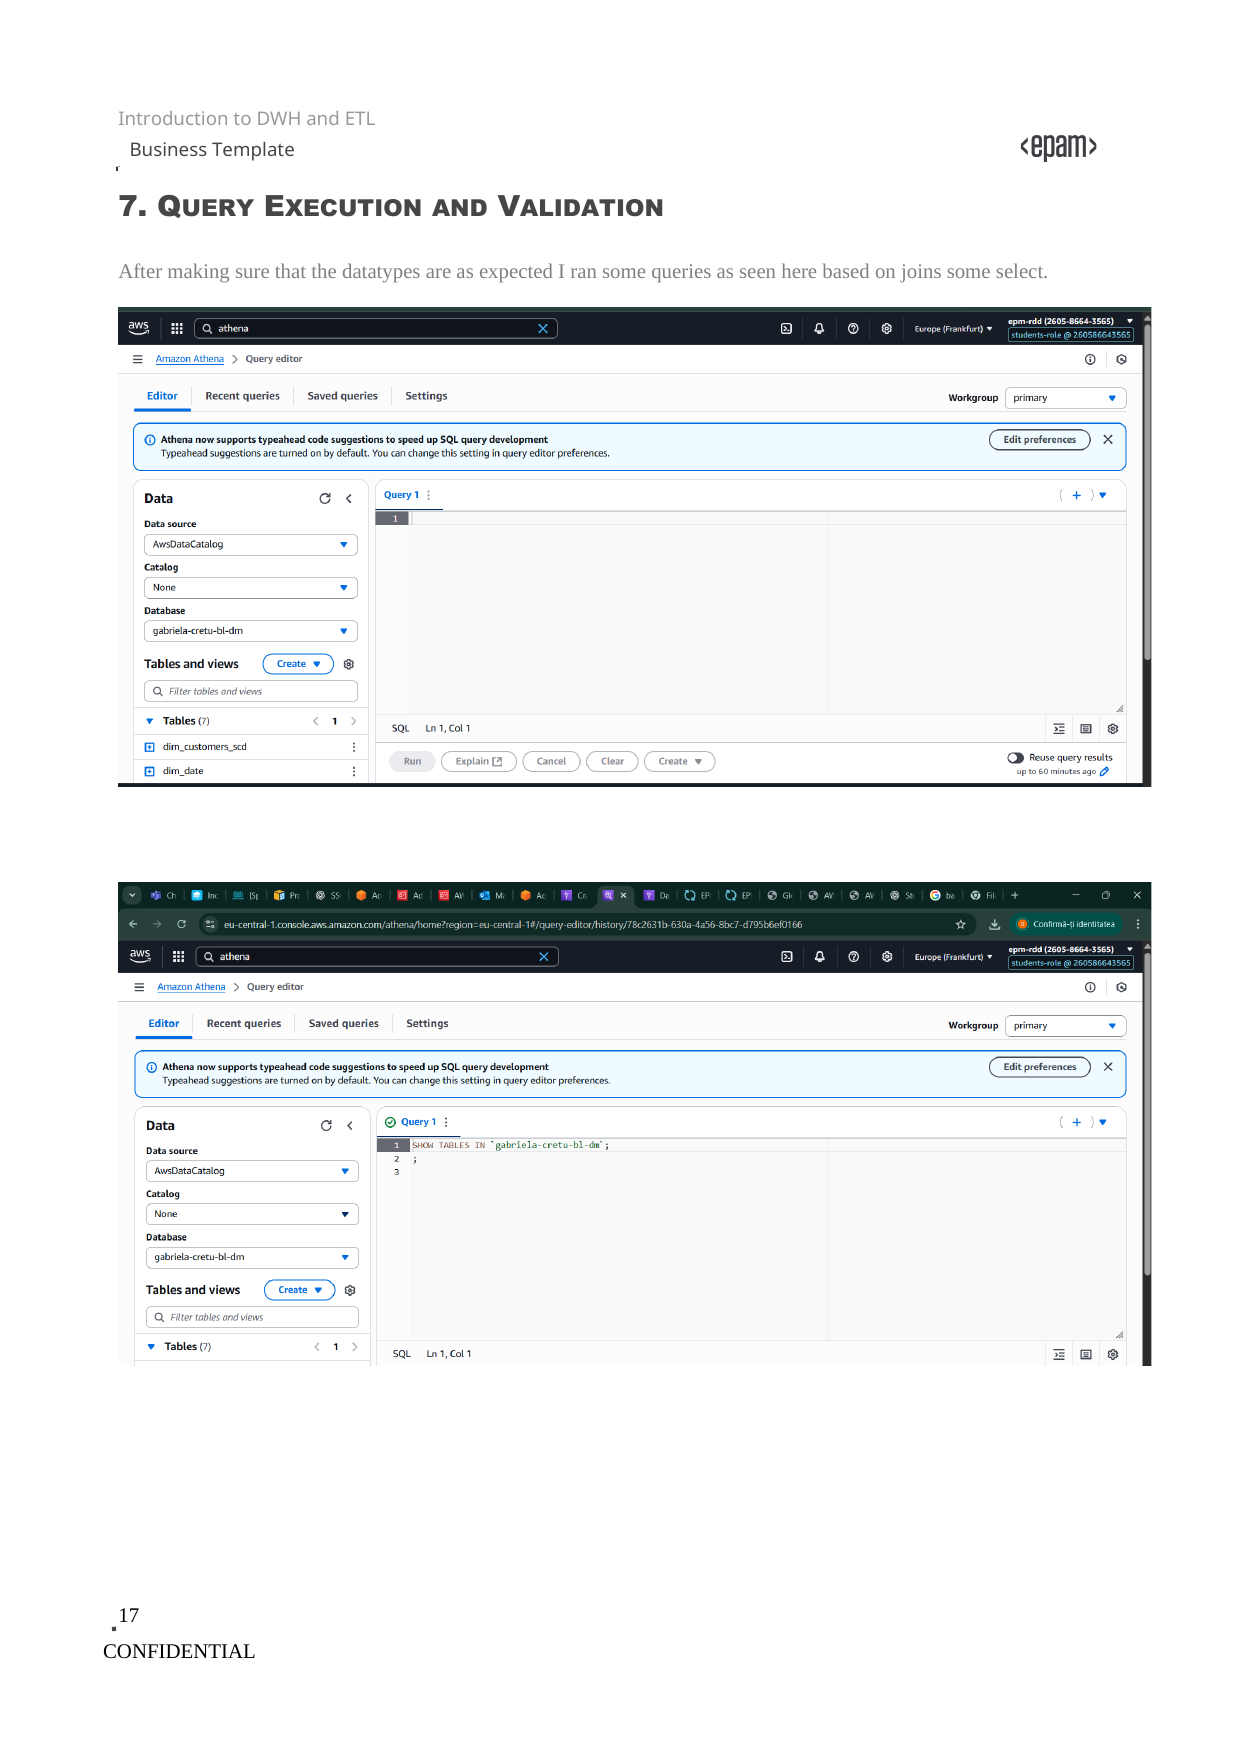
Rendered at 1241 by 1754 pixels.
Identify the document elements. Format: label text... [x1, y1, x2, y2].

picture [118, 882, 1152, 1366]
subtitle 7. Query Execution and Validation [118, 189, 1152, 222]
picture [1020, 135, 1097, 162]
text After making sure that the datatypes are as expected I ran some queries as seen here based on joins some select. [118, 259, 1152, 283]
picture [118, 307, 1152, 787]
